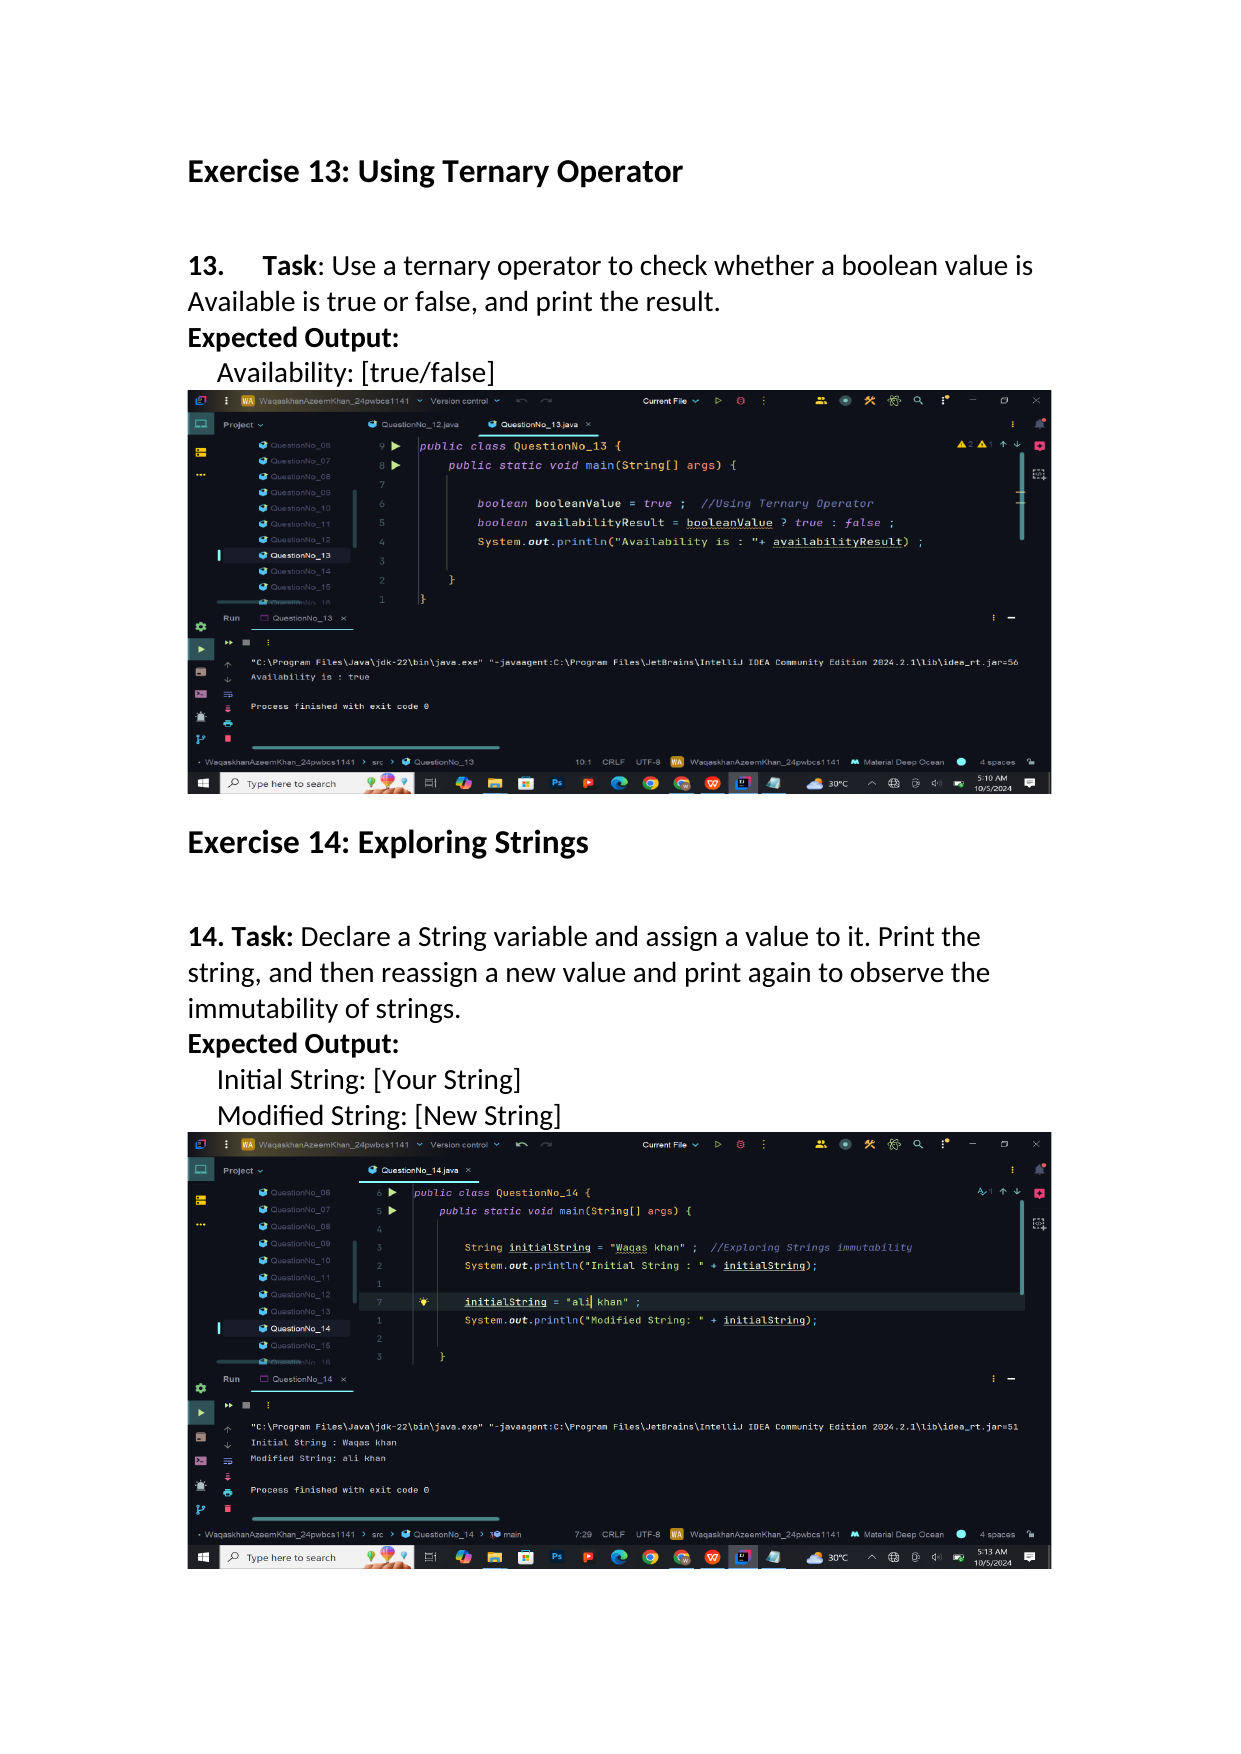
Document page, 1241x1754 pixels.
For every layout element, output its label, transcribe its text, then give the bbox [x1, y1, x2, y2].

picture [187, 1132, 1052, 1569]
text Initial String: [Your String] [187, 1061, 1053, 1097]
subtitle Exercise 14: Exploring Strings [187, 821, 1053, 862]
text Expected Output: [187, 319, 1053, 354]
text Expected Output: [187, 1025, 1053, 1061]
text Availability: [true/false] [187, 354, 1053, 390]
picture [187, 390, 1052, 794]
text 14. Task: Declare a String variable and assign a value to it. Print the string, and then reassign a new value and print again to observe the immutability of strings. [187, 918, 1053, 1025]
list Task: Use a ternary operator to check whether a boolean value is Available is true or false, and print the result. [187, 247, 1053, 319]
text Modified String: [New String] [187, 1097, 1053, 1132]
subtitle Exercise 13: Using Ternary Operator [187, 150, 1053, 191]
